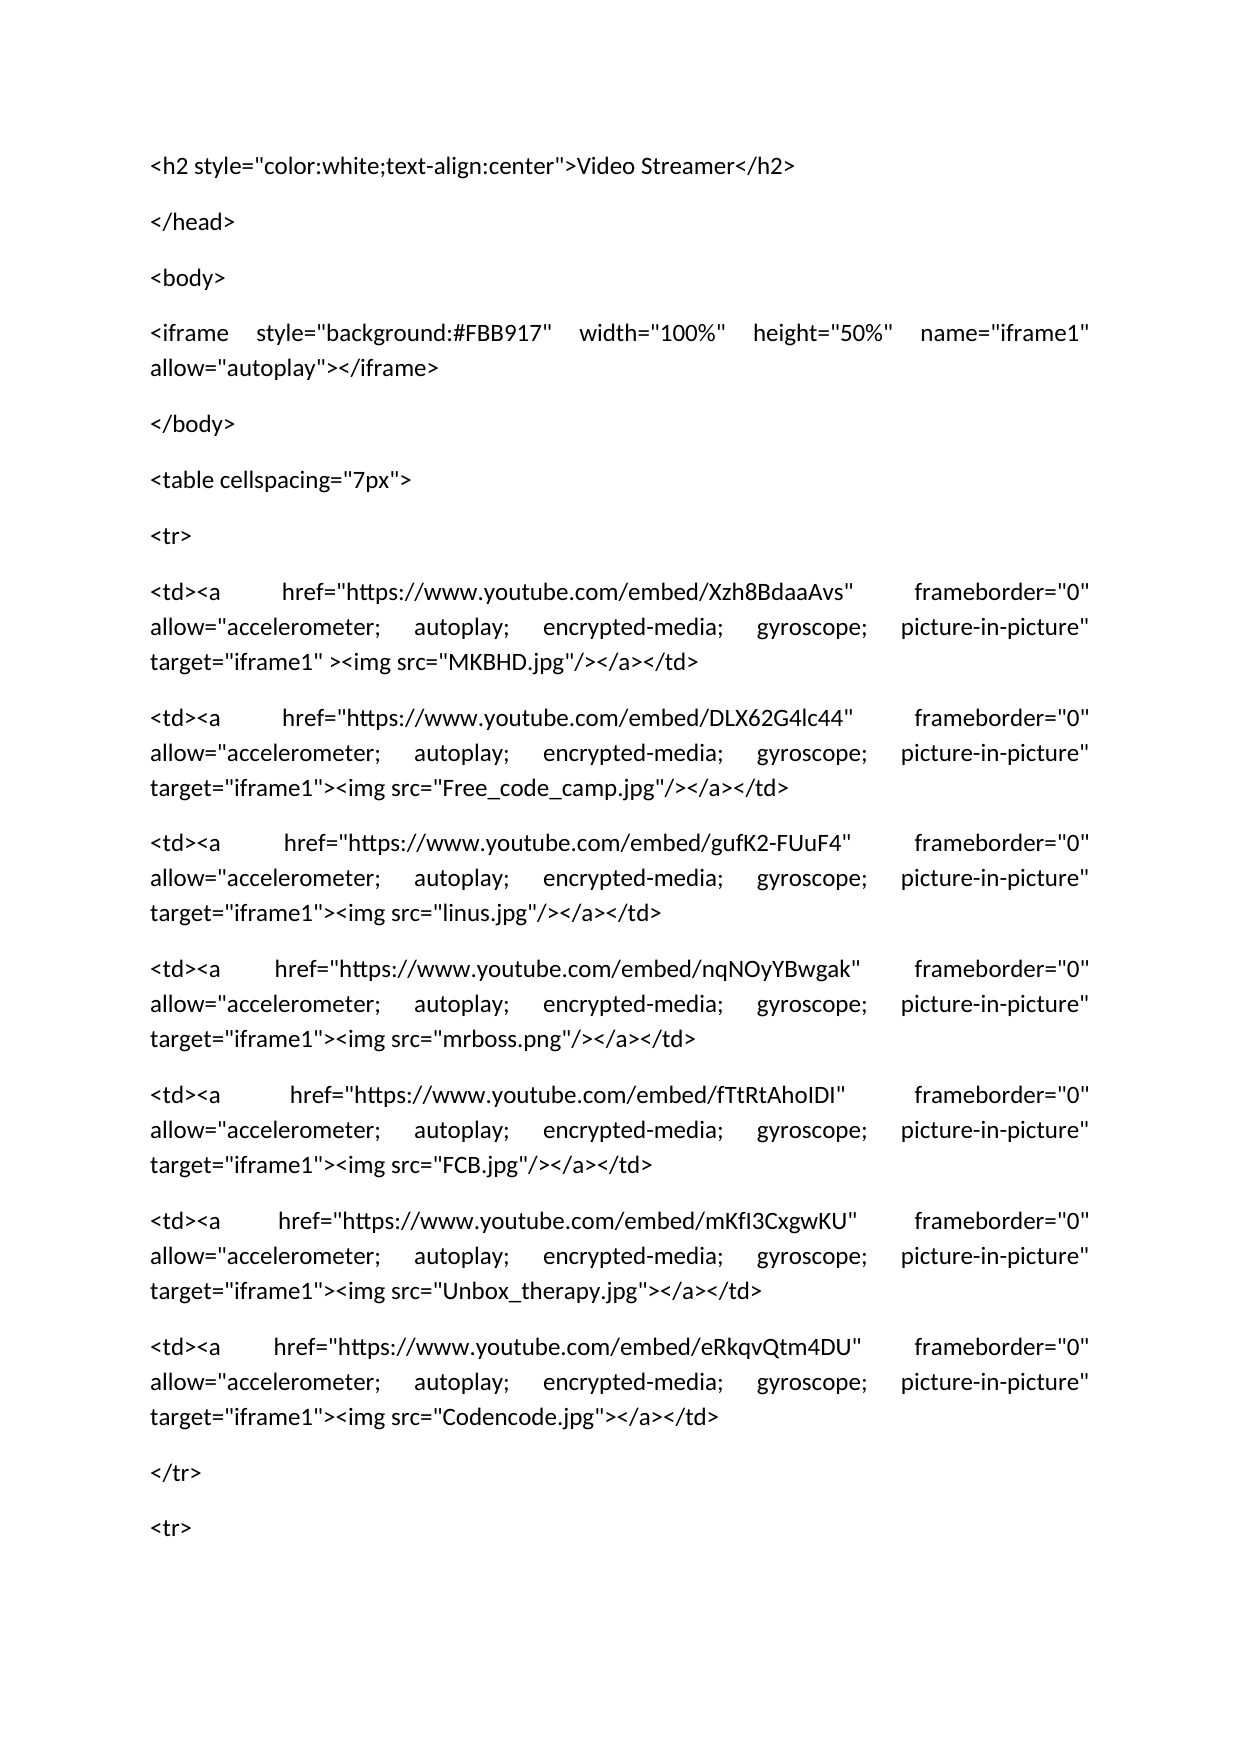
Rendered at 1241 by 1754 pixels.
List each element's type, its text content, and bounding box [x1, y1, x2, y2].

text <td><a href="https://www.youtube.com/embed/fTtRtAhoIDI" frameborder="0" allow="accelerometer; autoplay; encrypted-media; gyroscope; picture-in-picture" target="iframe1"><img src="FCB.jpg"/></a></td> [150, 1079, 1090, 1180]
text <td><a href="https://www.youtube.com/embed/eRkqvQtm4DU" frameborder="0" allow="accelerometer; autoplay; encrypted-media; gyroscope; picture-in-picture" target="iframe1"><img src="Codencode.jpg"></a></td> [150, 1331, 1090, 1431]
text <tr> [150, 1512, 1090, 1543]
text <tr> [150, 520, 1090, 551]
text <td><a href="https://www.youtube.com/embed/gufK2-FUuF4" frameborder="0" allow="accelerometer; autoplay; encrypted-media; gyroscope; picture-in-picture" target="iframe1"><img src="linus.jpg"/></a></td> [150, 827, 1090, 928]
text <table cellspacing="7px"> [150, 464, 1090, 495]
text <td><a href="https://www.youtube.com/embed/nqNOyYBwgak" frameborder="0" allow="accelerometer; autoplay; encrypted-media; gyroscope; picture-in-picture" target="iframe1"><img src="mrboss.png"/></a></td> [150, 953, 1090, 1054]
text <td><a href="https://www.youtube.com/embed/Xzh8BdaaAvs" frameborder="0" allow="accelerometer; autoplay; encrypted-media; gyroscope; picture-in-picture" target="iframe1" ><img src="MKBHD.jpg"/></a></td> [150, 576, 1090, 676]
text <td><a href="https://www.youtube.com/embed/DLX62G4lc44" frameborder="0" allow="accelerometer; autoplay; encrypted-media; gyroscope; picture-in-picture" target="iframe1"><img src="Free_code_camp.jpg"/></a></td> [150, 702, 1090, 802]
text <td><a href="https://www.youtube.com/embed/mKfI3CxgwKU" frameborder="0" allow="accelerometer; autoplay; encrypted-media; gyroscope; picture-in-picture" target="iframe1"><img src="Unbox_therapy.jpg"></a></td> [150, 1205, 1090, 1306]
text <body> [150, 262, 1090, 292]
text </tr> [150, 1457, 1090, 1487]
text <h2 style="color:white;text-align:center">Video Streamer</h2> [150, 150, 1090, 181]
text </head> [150, 206, 1090, 236]
text <iframe style="background:#FBB917" width="100%" height="50%" name="iframe1" allow="autoplay"></iframe> [150, 317, 1090, 383]
text </body> [150, 408, 1090, 439]
